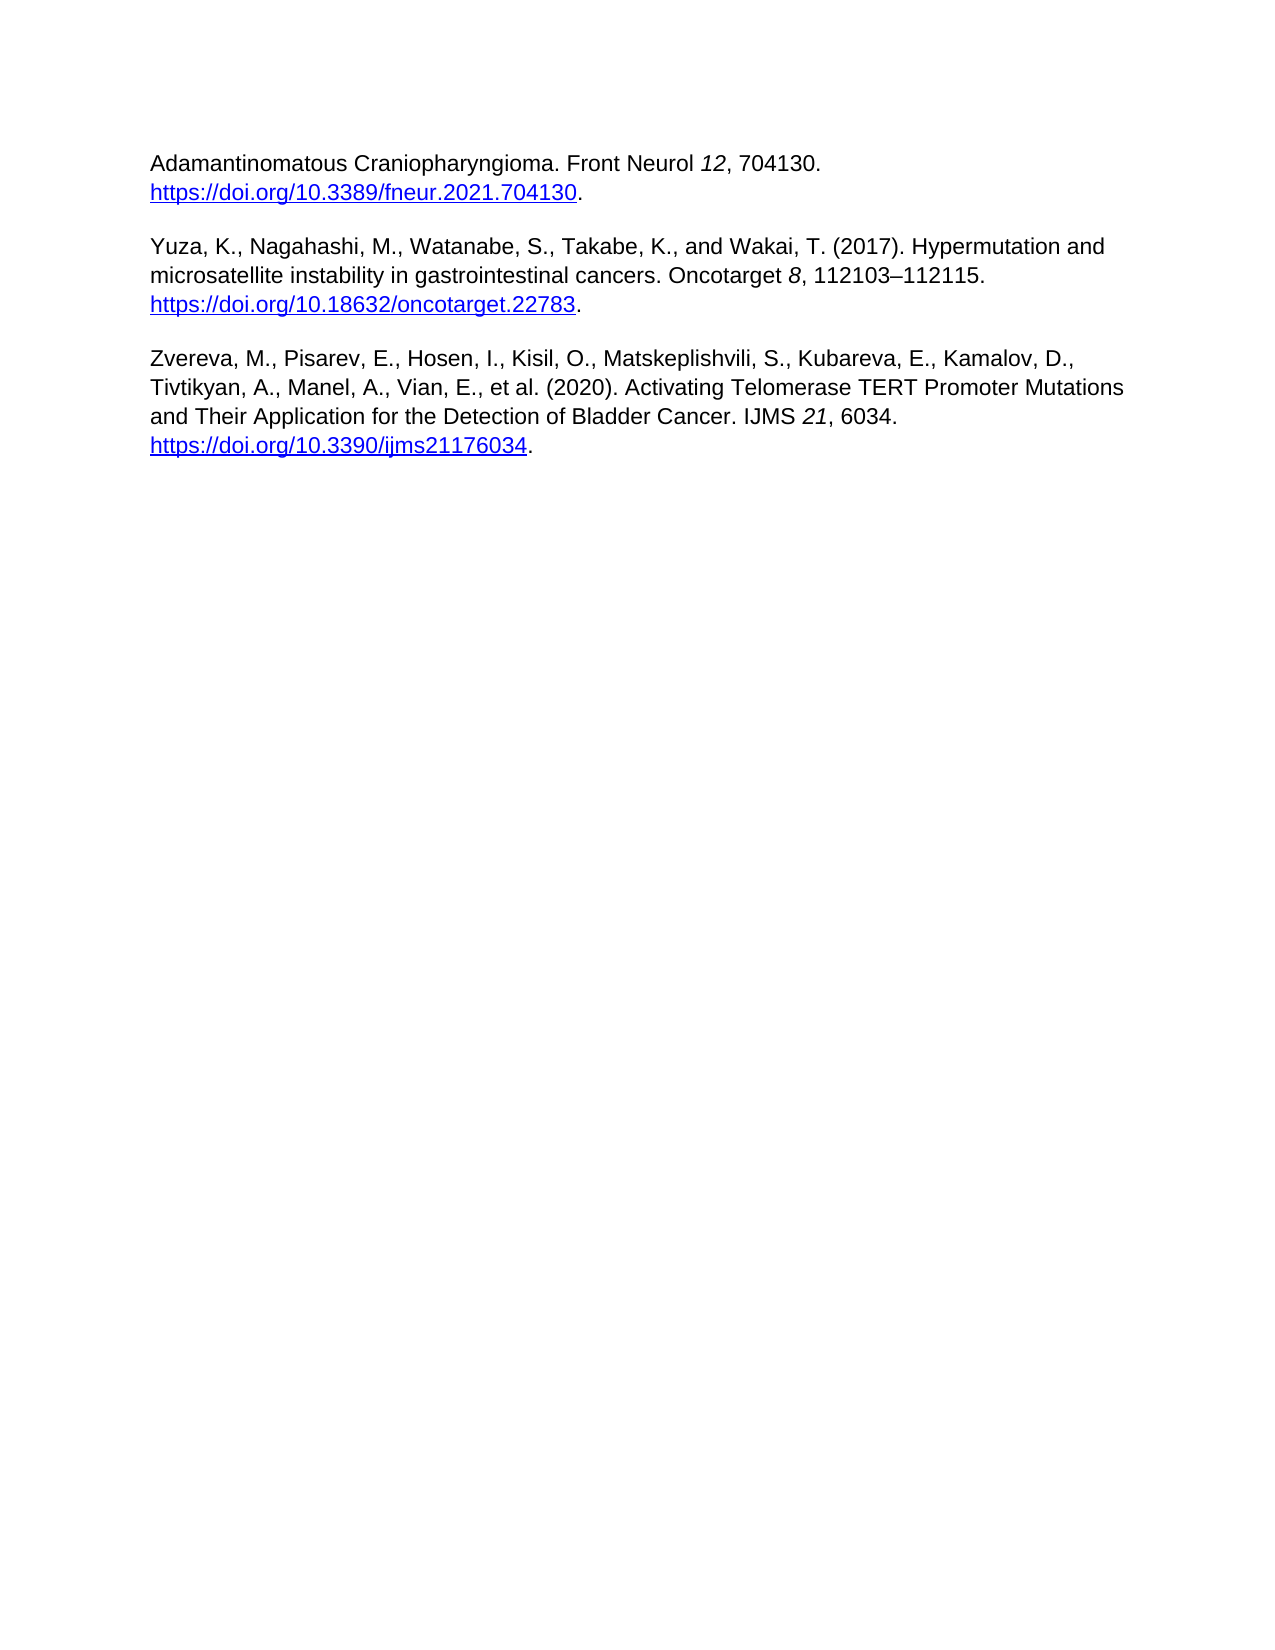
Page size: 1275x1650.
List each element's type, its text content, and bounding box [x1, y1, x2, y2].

text Yuza, K., Nagahashi, M., Watanabe, S., Takabe, K., and Wakai, T. (2017). Hypermutation and microsatellite instability in gastrointestinal cancers. Oncotarget 8, 112103–112115. https://doi.org/10.18632/oncotarget.22783. [150, 233, 1125, 317]
text Zvereva, M., Pisarev, E., Hosen, I., Kisil, O., Matskeplishvili, S., Kubareva, E., Kamalov, D., Tivtikyan, A., Manel, A., Vian, E., et al. (2020). Activating Telomerase TERT Promoter Mutations and Their Application for the Detection of Bladder Cancer. IJMS 21, 6034. https://doi.org/10.3390/ijms21176034. [150, 345, 1125, 458]
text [150, 150, 1125, 205]
